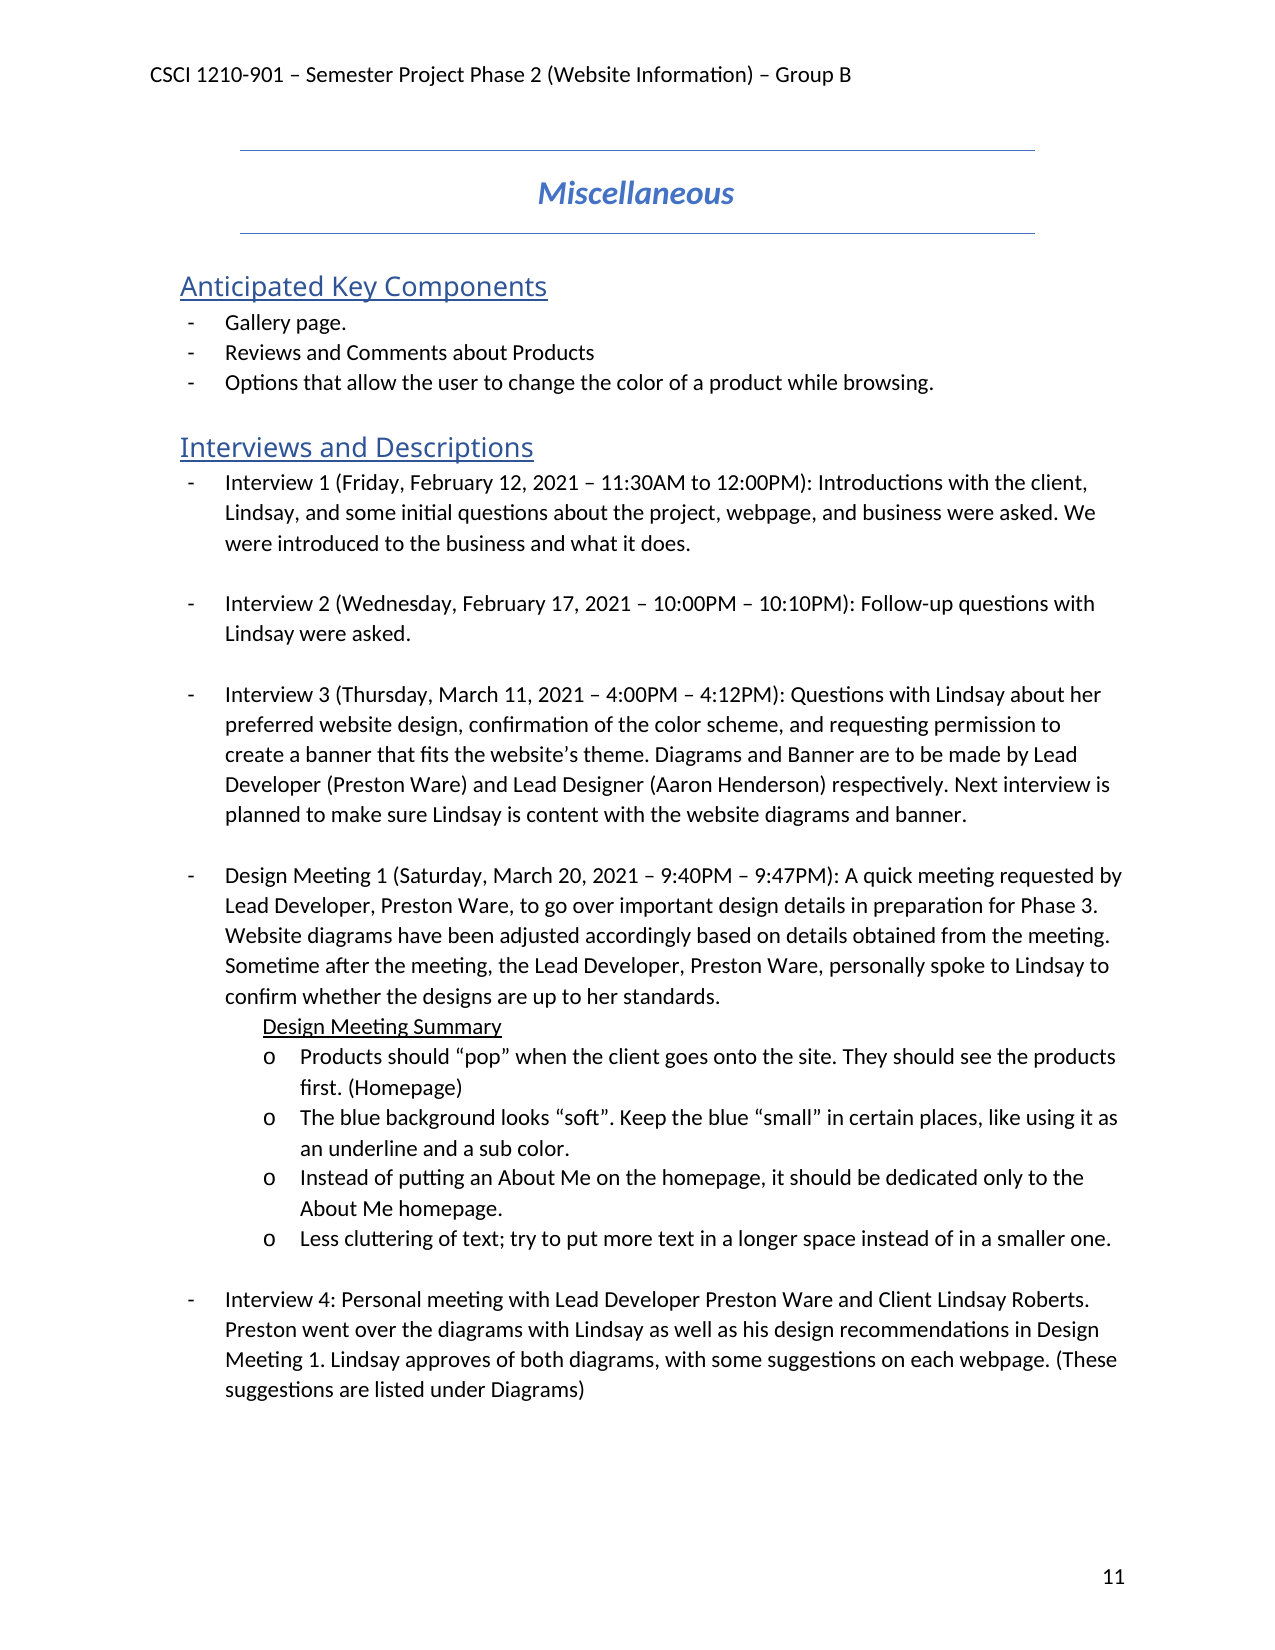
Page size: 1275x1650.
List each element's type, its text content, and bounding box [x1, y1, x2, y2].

list Options that allow the user to change the color of a product while browsing. [187, 368, 1125, 396]
list Design Meeting Summary [262, 1012, 1125, 1040]
list Reviews and Comments about Products [187, 338, 1125, 366]
list Interview 3 (Thursday, March 11, 2021 – 4:00PM – 4:12PM): Questions with Lindsay about her preferred website design, confirmation of the color scheme, and requesting permission to create a banner that fits the website’s theme. Diagrams and Banner are to be made by Lead Developer (Preston Ware) and Lead Designer (Aaron Henderson) respectively. Next interview is planned to make sure Lindsay is content with the website diagrams and banner. [187, 680, 1125, 829]
subtitle Anticipated Key Components [180, 268, 1125, 305]
subtitle Interviews and Descriptions [180, 428, 1125, 465]
list Less cluttering of text; try to put more text in a longer space instead of in a smaller one. [262, 1224, 1125, 1253]
list The blue background looks “soft”. Keep the blue “small” in certain places, like using it as an underline and a sub color. [262, 1103, 1125, 1162]
list Interview 1 (Friday, February 12, 2021 – 11:30AM to 12:00PM): Introductions with the client, Lindsay, and some initial questions about the project, webpage, and business were asked. We were introduced to the business and what it does. [187, 468, 1125, 557]
list Design Meeting 1 (Saturday, March 20, 2021 – 9:40PM – 9:47PM): A quick meeting requested by Lead Developer, Preston Ware, to go over important design details in preparation for Phase 3. Website diagrams have been adjusted accordingly based on details obtained from the meeting. Sometime after the meeting, the Lead Developer, Preston Ware, personally spoke to Lindsay to confirm whether the designs are up to her standards. [187, 861, 1125, 1010]
list Interview 2 (Wednesday, February 17, 2021 – 10:00PM – 10:10PM): Follow-up questions with Lindsay were asked. [187, 589, 1125, 647]
list Interview 4: Personal meeting with Lead Developer Preston Ware and Client Lindsay Roberts. Preston went over the diagrams with Lindsay as well as his design recommendations in Design Meeting 1. Lindsay approves of both diagrams, with some suggestions on each webpage. (These suggestions are listed under Diagrams) [187, 1285, 1125, 1403]
list Instead of putting an About Me on the homepage, it should be dedicated only to the About Me homepage. [262, 1163, 1125, 1222]
list Products should “pop” when the client goes onto the site. They should see the products first. (Homepage) [262, 1042, 1125, 1101]
text Miscellaneous [240, 151, 1035, 233]
list Gallery page. [187, 308, 1125, 336]
